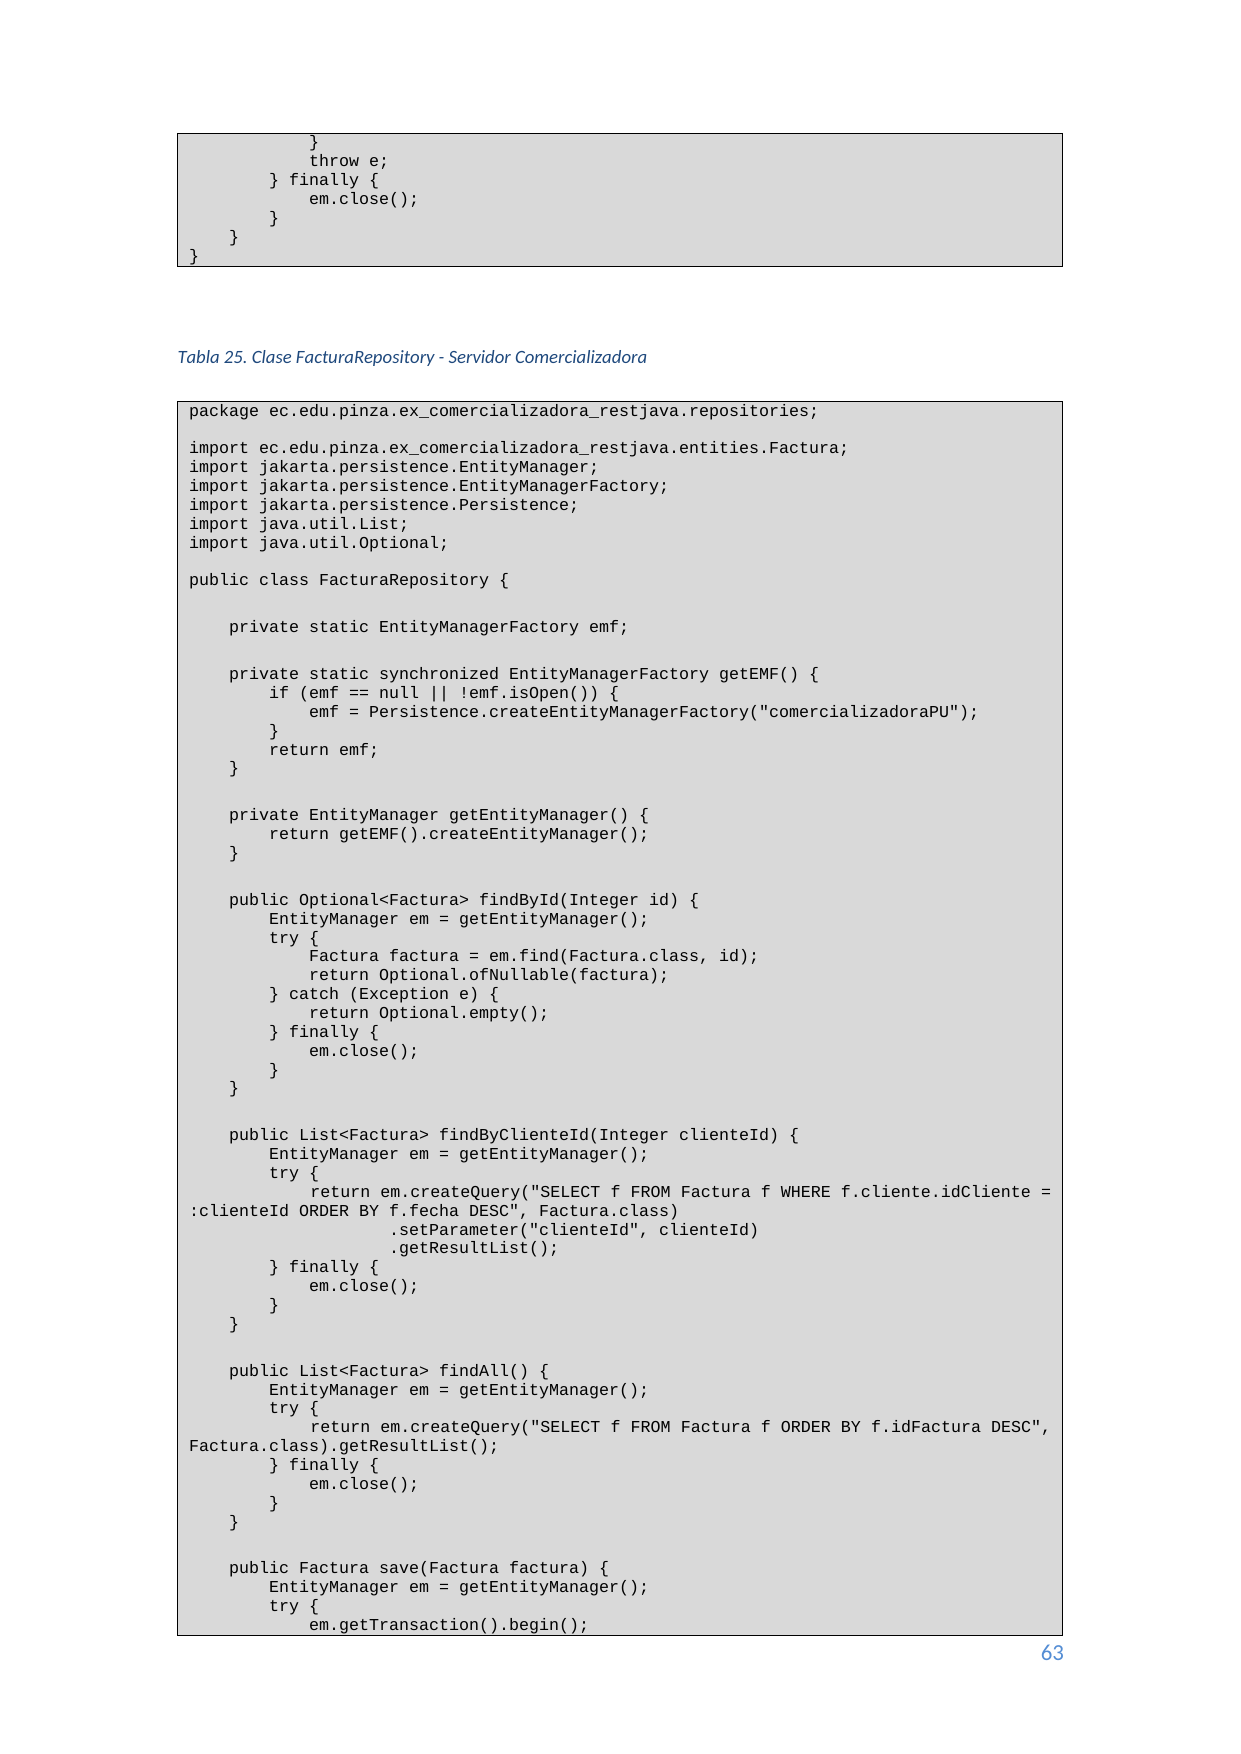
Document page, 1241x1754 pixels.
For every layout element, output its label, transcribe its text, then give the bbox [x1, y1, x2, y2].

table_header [178, 402, 1062, 1635]
text Tabla 25. Clase FacturaRepository - Servidor Comercializadora [177, 345, 1063, 368]
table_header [178, 134, 1062, 266]
